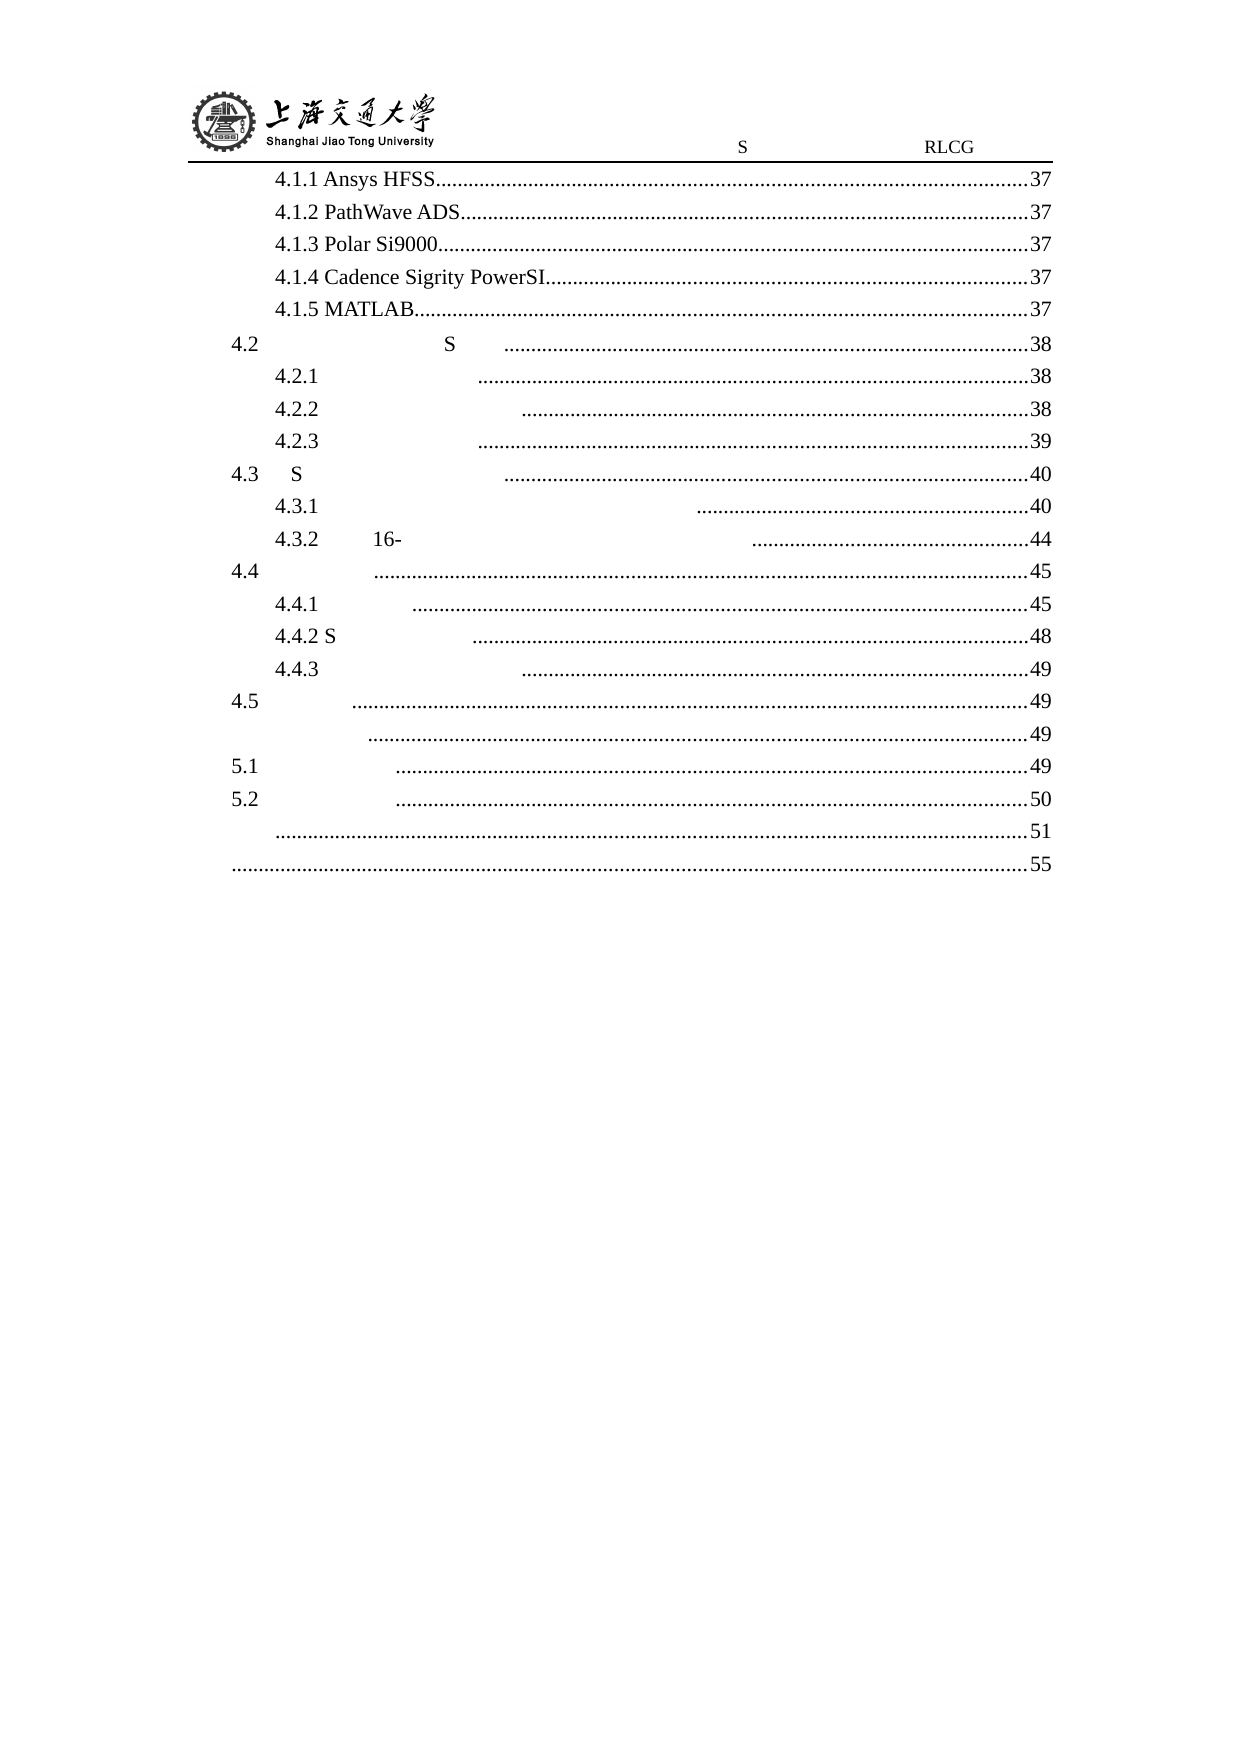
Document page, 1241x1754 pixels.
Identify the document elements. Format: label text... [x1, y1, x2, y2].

text 4.2.3 实验结果与分析 39 [275, 423, 1053, 455]
text 4.1.5 MATLAB 37 [275, 293, 1053, 325]
text 5.2 未来研究展望 50 [231, 780, 1053, 813]
text 4.1.3 Polar Si9000 37 [275, 228, 1053, 260]
text 参考文献 51 [187, 813, 1053, 845]
text 4.2.1 传输线结构设计 38 [275, 358, 1053, 390]
text 4.4 进一步讨论 45 [231, 553, 1053, 585]
text 5.1 论文工作总结 49 [231, 748, 1053, 780]
text 4.3.2 一种16-耦合微带线的单位长度参数提取实例 44 [275, 520, 1053, 553]
text 4.4.2 S参数的前处理 48 [275, 618, 1053, 650]
text 4.1.4 Cadence Sigrity PowerSI 37 [275, 260, 1053, 293]
text 谢辞 55 [187, 845, 1053, 878]
text 4.2 由传输线参数求解S参数 38 [231, 325, 1053, 358]
text 4.2.2 实验思路和实验目的 38 [275, 390, 1053, 423]
text 4.1.1 Ansys HFSS 37 [275, 163, 1053, 195]
text 第五章 总结与展望 49 [187, 715, 1053, 748]
text 4.4.3 传输线参数的后处理 49 [275, 650, 1053, 683]
text 4.5 本章小结 49 [231, 683, 1053, 715]
text 4.1.2 PathWave ADS 37 [275, 195, 1053, 228]
text 4.3.1 平衡差分微带线的奇偶模特性提取实例 40 [275, 488, 1053, 520]
text 4.3 从S参数提取传输线参数 40 [231, 455, 1053, 488]
text 4.4.1 误差传递 45 [275, 585, 1053, 618]
